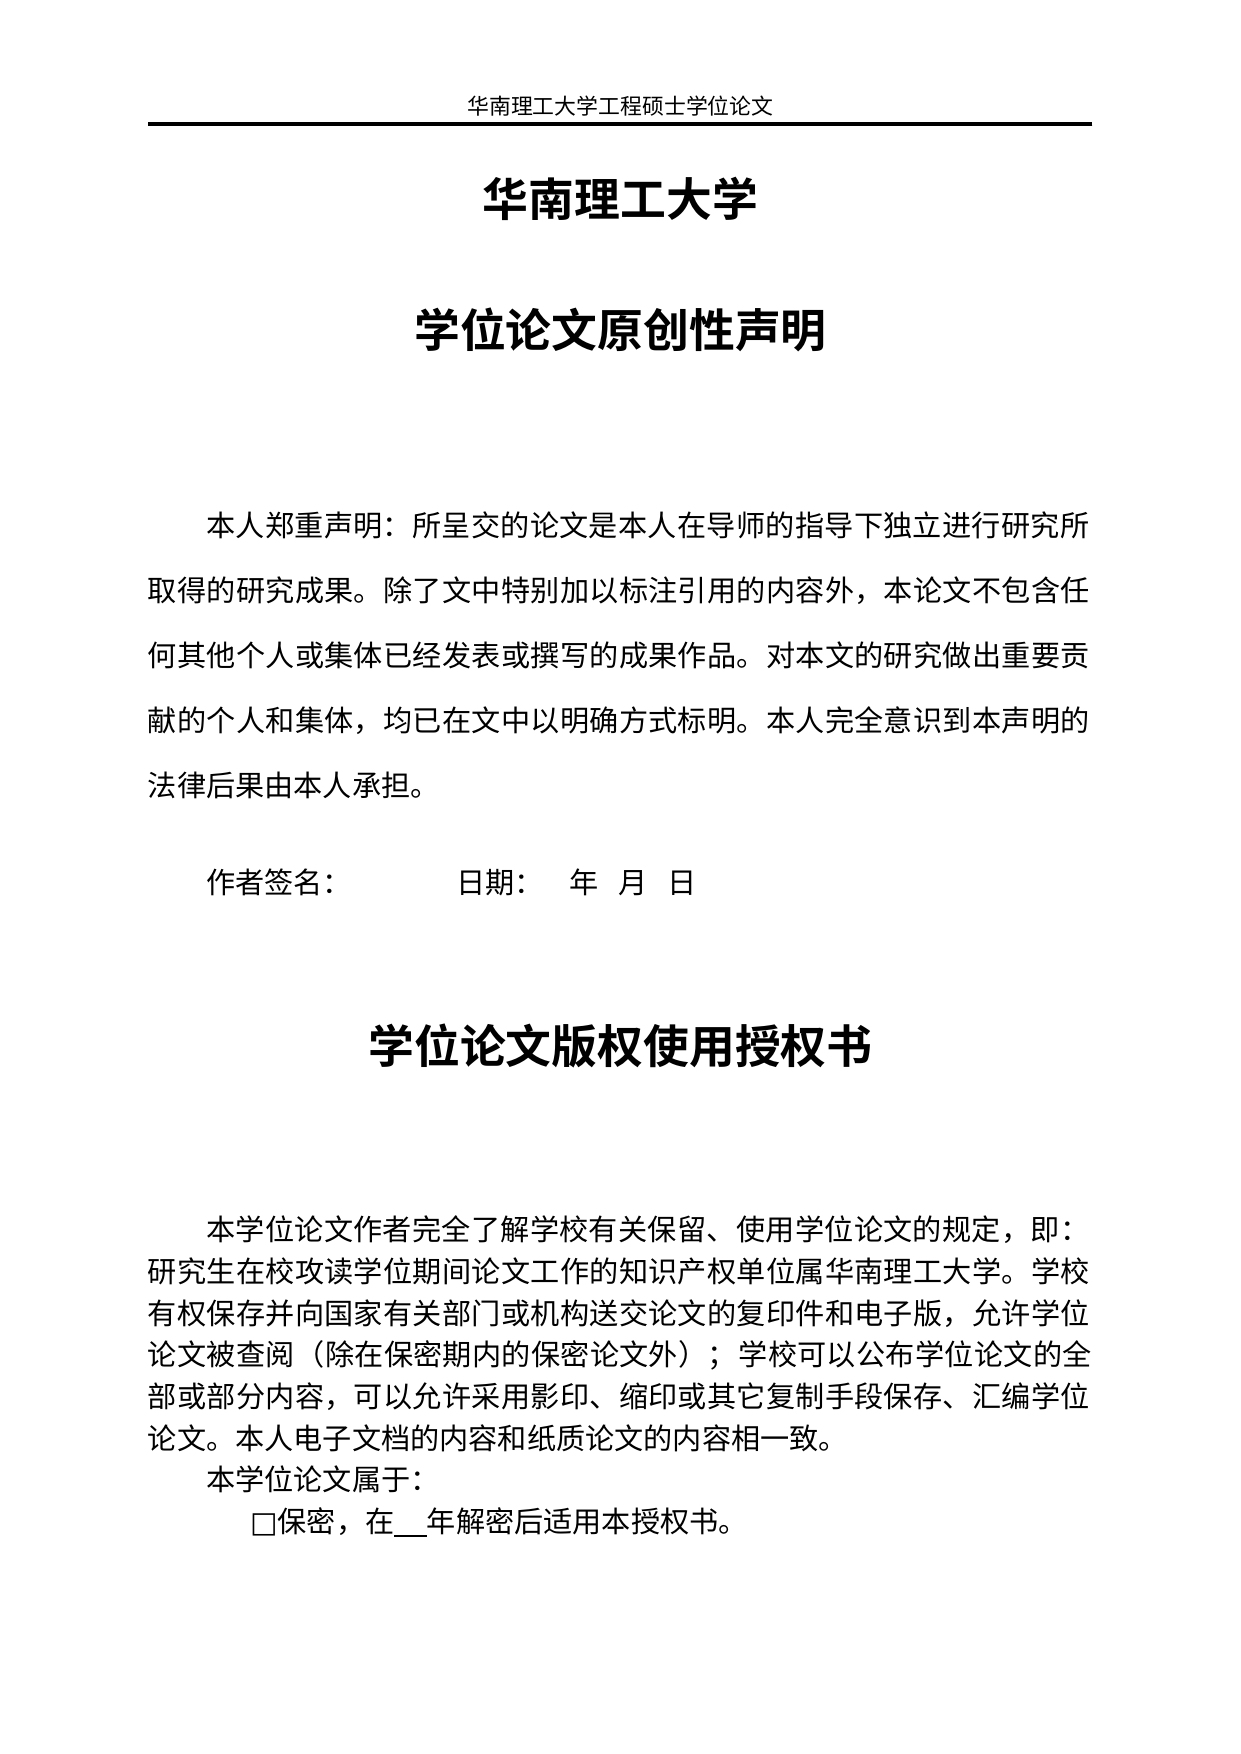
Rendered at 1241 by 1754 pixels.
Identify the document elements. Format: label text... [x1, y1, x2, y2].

text 学位论文版权使用授权书 [148, 995, 1092, 1092]
text 本人郑重声明：所呈交的论文是本人在导师的指导下独立进行研究所取得的研究成果。除了文中特别加以标注引用的内容外，本论文不包含任何其他个人或集体已经发表或撰写的成果作品。对本文的研究做出重要贡献的个人和集体，均已在文中以明确方式标明。本人完全意识到本声明的法律后果由本人承担。 [148, 491, 1092, 816]
text 本学位论文作者完全了解学校有关保留、使用学位论文的规定，即：研究生在校攻读学位期间论文工作的知识产权单位属华南理工大学。学校有权保存并向国家有关部门或机构送交论文的复印件和电子版，允许学位论文被查阅（除在保密期内的保密论文外）；学校可以公布学位论文的全部或部分内容，可以允许采用影印、缩印或其它复制手段保存、汇编学位论文。本人电子文档的内容和纸质论文的内容相一致。 [148, 1207, 1092, 1457]
text 作者签名： 日期： 年 月 日 [148, 848, 1092, 913]
text 学位论文原创性声明 [148, 278, 1092, 376]
text 本学位论文属于： [148, 1457, 1092, 1499]
text □保密，在 年解密后适用本授权书。 [148, 1499, 1092, 1541]
text 华南理工大学 [148, 148, 1092, 245]
